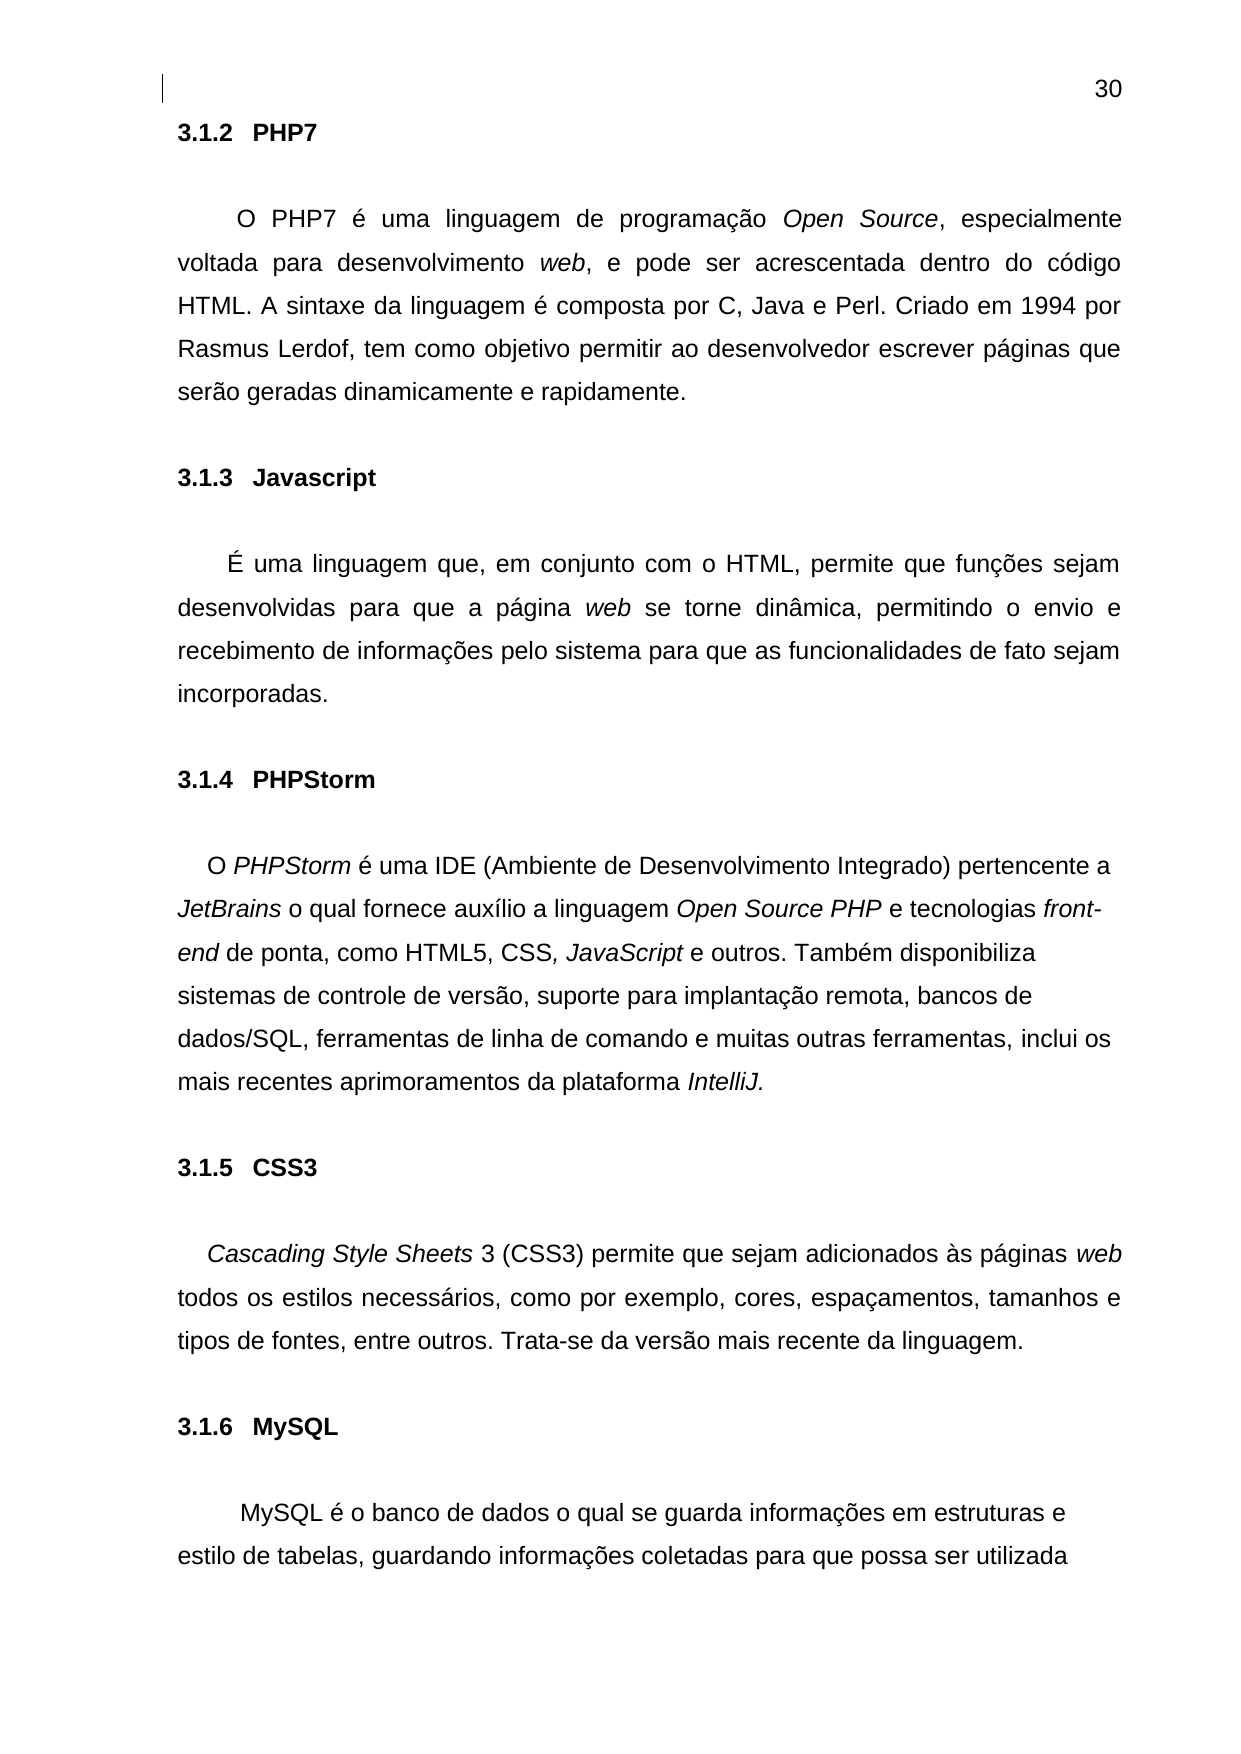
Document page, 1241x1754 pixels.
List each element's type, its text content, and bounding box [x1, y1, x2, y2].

subtitle Javascript [177, 463, 1122, 492]
text O PHP7 é uma linguagem de programação Open Source, especialmente voltada para desenvolvimento web, e pode ser acrescentada dentro do código HTML. A sintaxe da linguagem é composta por C, Java e Perl. Criado em 1994 por Rasmus Lerdof, tem como objetivo permitir ao desenvolvedor escrever páginas que serão geradas dinamicamente e rapidamente. [177, 204, 1122, 406]
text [177, 1498, 1122, 1570]
text Cascading Style Sheets 3 (CSS3) permite que sejam adicionados às páginas web todos os estilos necessários, como por exemplo, cores, espaçamentos, tamanhos e tipos de fontes, entre outros. Trata-se da versão mais recente da linguagem. [177, 1239, 1122, 1354]
subtitle PHPStorm [177, 765, 1122, 794]
text É uma linguagem que, em conjunto com o HTML, permite que funções sejam desenvolvidas para que a página web se torne dinâmica, permitindo o envio e recebimento de informações pelo sistema para que as funcionalidades de fato sejam incorporadas. [177, 549, 1122, 707]
subtitle MySQL [177, 1412, 1122, 1441]
subtitle CSS3 [177, 1153, 1122, 1182]
subtitle PHP7 [177, 118, 1122, 147]
text O PHPStorm é uma IDE (Ambiente de Desenvolvimento Integrado) pertencente a JetBrains o qual fornece auxílio a linguagem Open Source PHP e tecnologias front-end de ponta, como HTML5, CSS, JavaScript e outros. Também disponibiliza sistemas de controle de versão, suporte para implantação remota, bancos de dados/SQL, ferramentas de linha de comando e muitas outras ferramentas, inclui os mais recentes aprimoramentos da plataforma IntelliJ. [177, 851, 1122, 1096]
